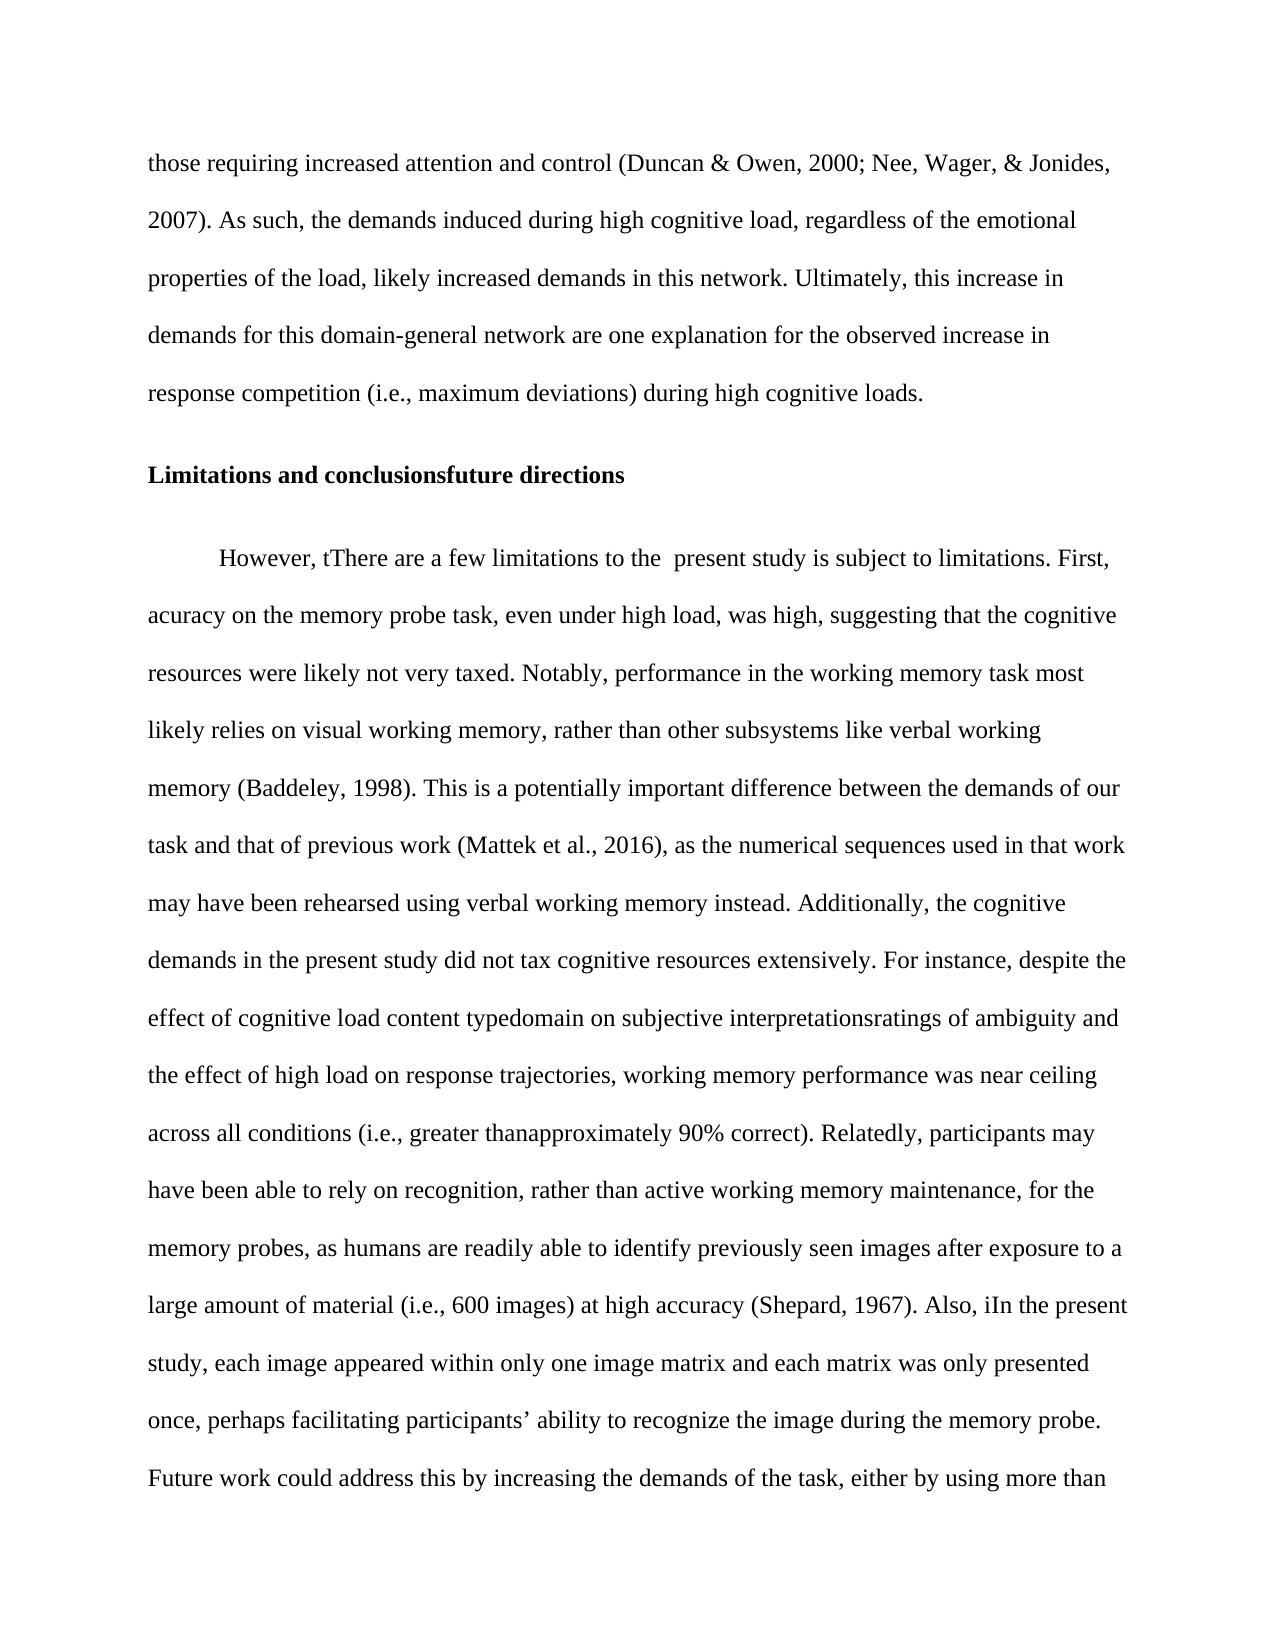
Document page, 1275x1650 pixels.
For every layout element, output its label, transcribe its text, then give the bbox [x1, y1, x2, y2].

text Limitations and [148, 460, 1127, 489]
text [148, 543, 1127, 1491]
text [148, 148, 1127, 406]
